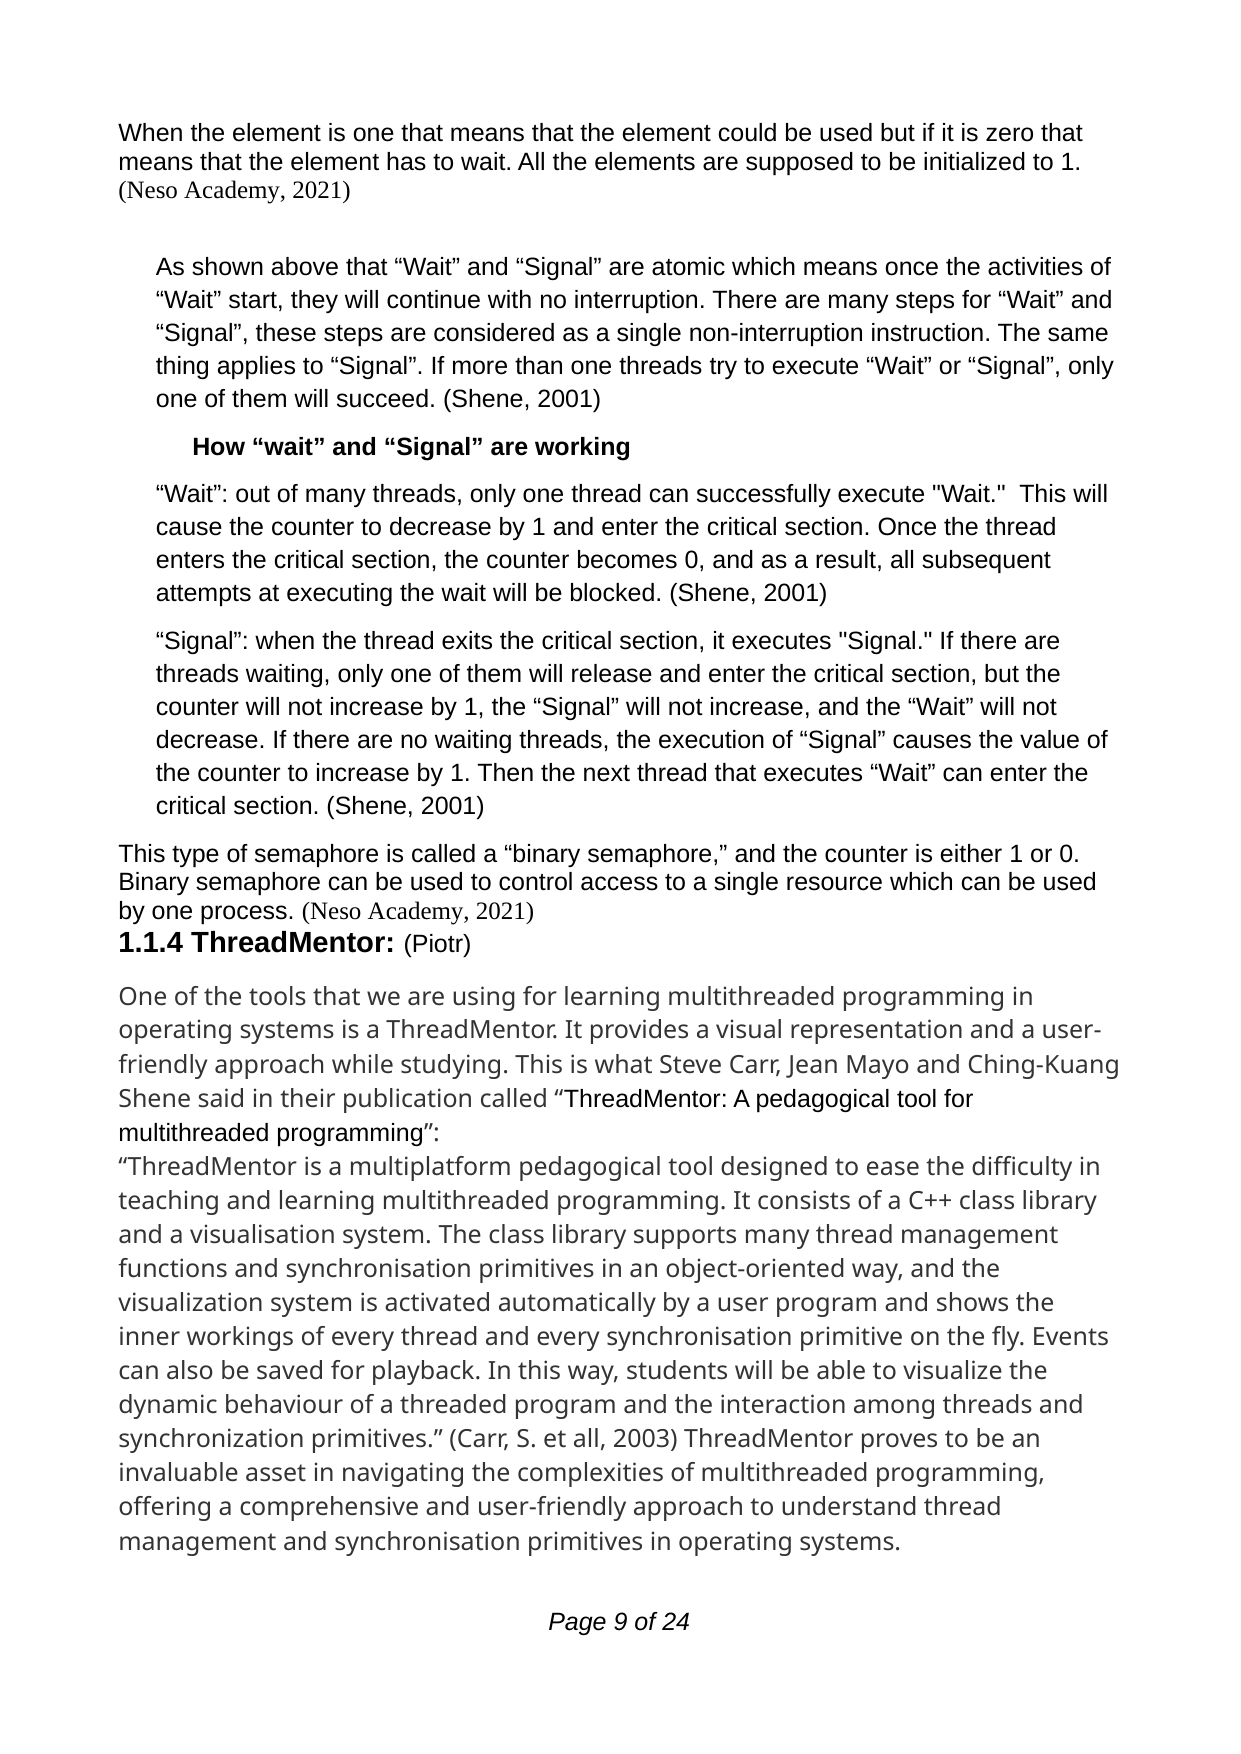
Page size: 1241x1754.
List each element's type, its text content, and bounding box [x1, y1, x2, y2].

text 1.1.4 ThreadMentor: (Piotr) [118, 925, 1122, 958]
text This type of semaphore is called a “binary semaphore,” and the counter is either 1 or 0. Binary semaphore can be used to control access to a single resource which can be used by one process. (Neso Academy, 2021) [118, 839, 1122, 925]
text When the element is one that means that the element could be used but if it is zero that means that the element has to wait. All the elements are supposed to be initialized to 1. (Neso Academy, 2021) [118, 118, 1122, 204]
text “Wait”: out of many threads, only one thread can successfully execute "Wait." This will cause the counter to decrease by 1 and enter the critical section. Once the thread enters the critical section, the counter becomes 0, and as a result, all subsequent attempts at executing the wait will be blocked. (Shene, 2001) [156, 479, 1122, 607]
text “ThreadMentor is a multiplatform pedagogical tool designed to ease the difficulty in teaching and learning multithreaded programming. It consists of a C++ class library and a visualisation system. The class library supports many thread management functions and synchronisation primitives in an object-oriented way, and the visualization system is activated automatically by a user program and shows the inner workings of every thread and every synchronisation primitive on the fly. Events can also be saved for playback. In this way, students will be able to visualize the dynamic behaviour of a threaded program and the interaction among threads and synchronization primitives.” (Carr, S. et all, 2003) ThreadMentor proves to be an invaluable asset in navigating the complexities of multithreaded programming, offering a comprehensive and user-friendly approach to understand thread management and synchronisation primitives in operating systems. [118, 1148, 1122, 1557]
text How “wait” and “Signal” are working [156, 432, 1122, 460]
text One of the tools that we are using for learning multithreaded programming in operating systems is a ThreadMentor. It provides a visual representation and a user-friendly approach while studying. This is what Steve Carr, Jean Mayo and Ching-Kuang Shene said in their publication called “ThreadMentor: A pedagogical tool for multithreaded programming”: [440, 978, 1122, 1148]
text As shown above that “Wait” and “Signal” are atomic which means once the activities of “Wait” start, they will continue with no interruption. There are many steps for “Wait” and “Signal”, these steps are considered as a single non-interruption instruction. The same thing applies to “Signal”. If more than one threads try to execute “Wait” or “Signal”, only one of them will succeed. (Shene, 2001) [156, 252, 1122, 413]
text “Signal”: when the thread exits the critical section, it executes "Signal." If there are threads waiting, only one of them will release and enter the critical section, but the counter will not increase by 1, the “Signal” will not increase, and the “Wait” will not decrease. If there are no waiting threads, the execution of “Signal” causes the value of the counter to increase by 1. Then the next thread that executes “Wait” can enter the critical section. (Shene, 2001) [156, 626, 1122, 820]
